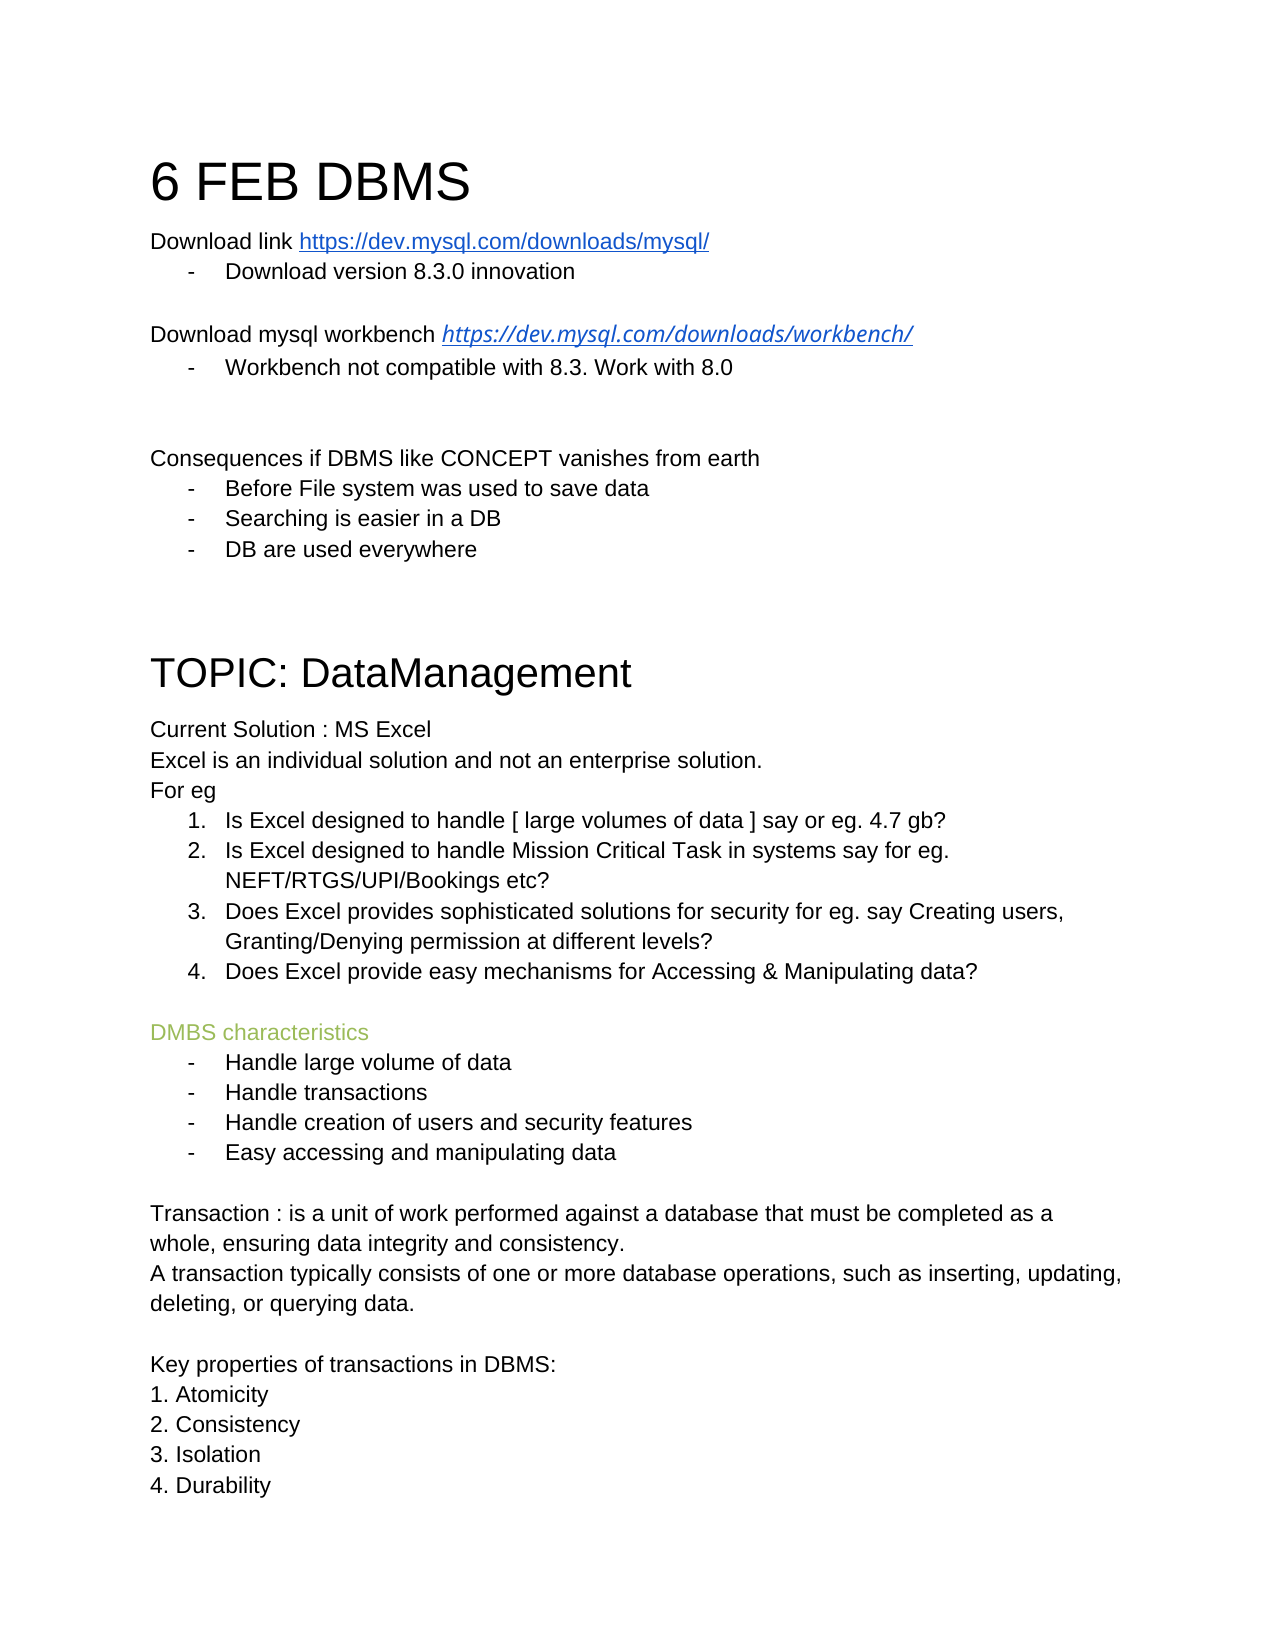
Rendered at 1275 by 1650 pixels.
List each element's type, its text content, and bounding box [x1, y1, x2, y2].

text Transaction : is a unit of work performed against a database that must be completed as a whole, ensuring data integrity and consistency. [150, 1200, 1125, 1256]
text For eg [150, 777, 1125, 803]
list DB are used everywhere [187, 536, 1125, 562]
list Workbench not compatible with 8.3. Work with 8.0 [187, 354, 1125, 381]
text Key properties of transactions in DBMS: [150, 1351, 1125, 1377]
text 3. Isolation [150, 1441, 1125, 1468]
text DMBS characteristics [150, 1018, 1125, 1045]
list Does Excel provide easy mechanisms for Accessing & Manipulating data? [187, 958, 1125, 984]
text 4. Durability [150, 1472, 1125, 1498]
text Current Solution : MS Excel [150, 716, 1125, 743]
list Download version 8.3.0 innovation [187, 258, 1125, 284]
subtitle TOPIC: DataManagement [150, 649, 1125, 697]
text Consequences if DBMS like CONCEPT vanishes from earth [150, 445, 1125, 471]
text Excel is an individual solution and not an enterprise solution. [150, 747, 1125, 773]
text Download link https://dev.mysql.com/downloads/mysql/ [150, 228, 1125, 254]
list Searching is easier in a DB [187, 505, 1125, 532]
list Before File system was used to save data [187, 475, 1125, 502]
list Handle transactions [187, 1079, 1125, 1105]
list Handle creation of users and security features [187, 1109, 1125, 1135]
text 2. Consistency [150, 1411, 1125, 1437]
list Is Excel designed to handle [ large volumes of data ] say or eg. 4.7 gb? [187, 807, 1125, 833]
list Does Excel provides sophisticated solutions for security for eg. say Creating users, Granting/Denying permission at different levels? [187, 898, 1125, 954]
list Handle large volume of data [187, 1049, 1125, 1075]
text Download mysql workbench https://dev.mysql.com/downloads/workbench/ [150, 318, 1125, 350]
list Easy accessing and manipulating data [187, 1139, 1125, 1166]
text 1. Atomicity [150, 1381, 1125, 1407]
list Is Excel designed to handle Mission Critical Task in systems say for eg. NEFT/RTGS/UPI/Bookings etc? [187, 837, 1125, 894]
text A transaction typically consists of one or more database operations, such as inserting, updating, deleting, or querying data. [150, 1260, 1125, 1317]
title 6 FEB DBMS [150, 150, 1125, 212]
